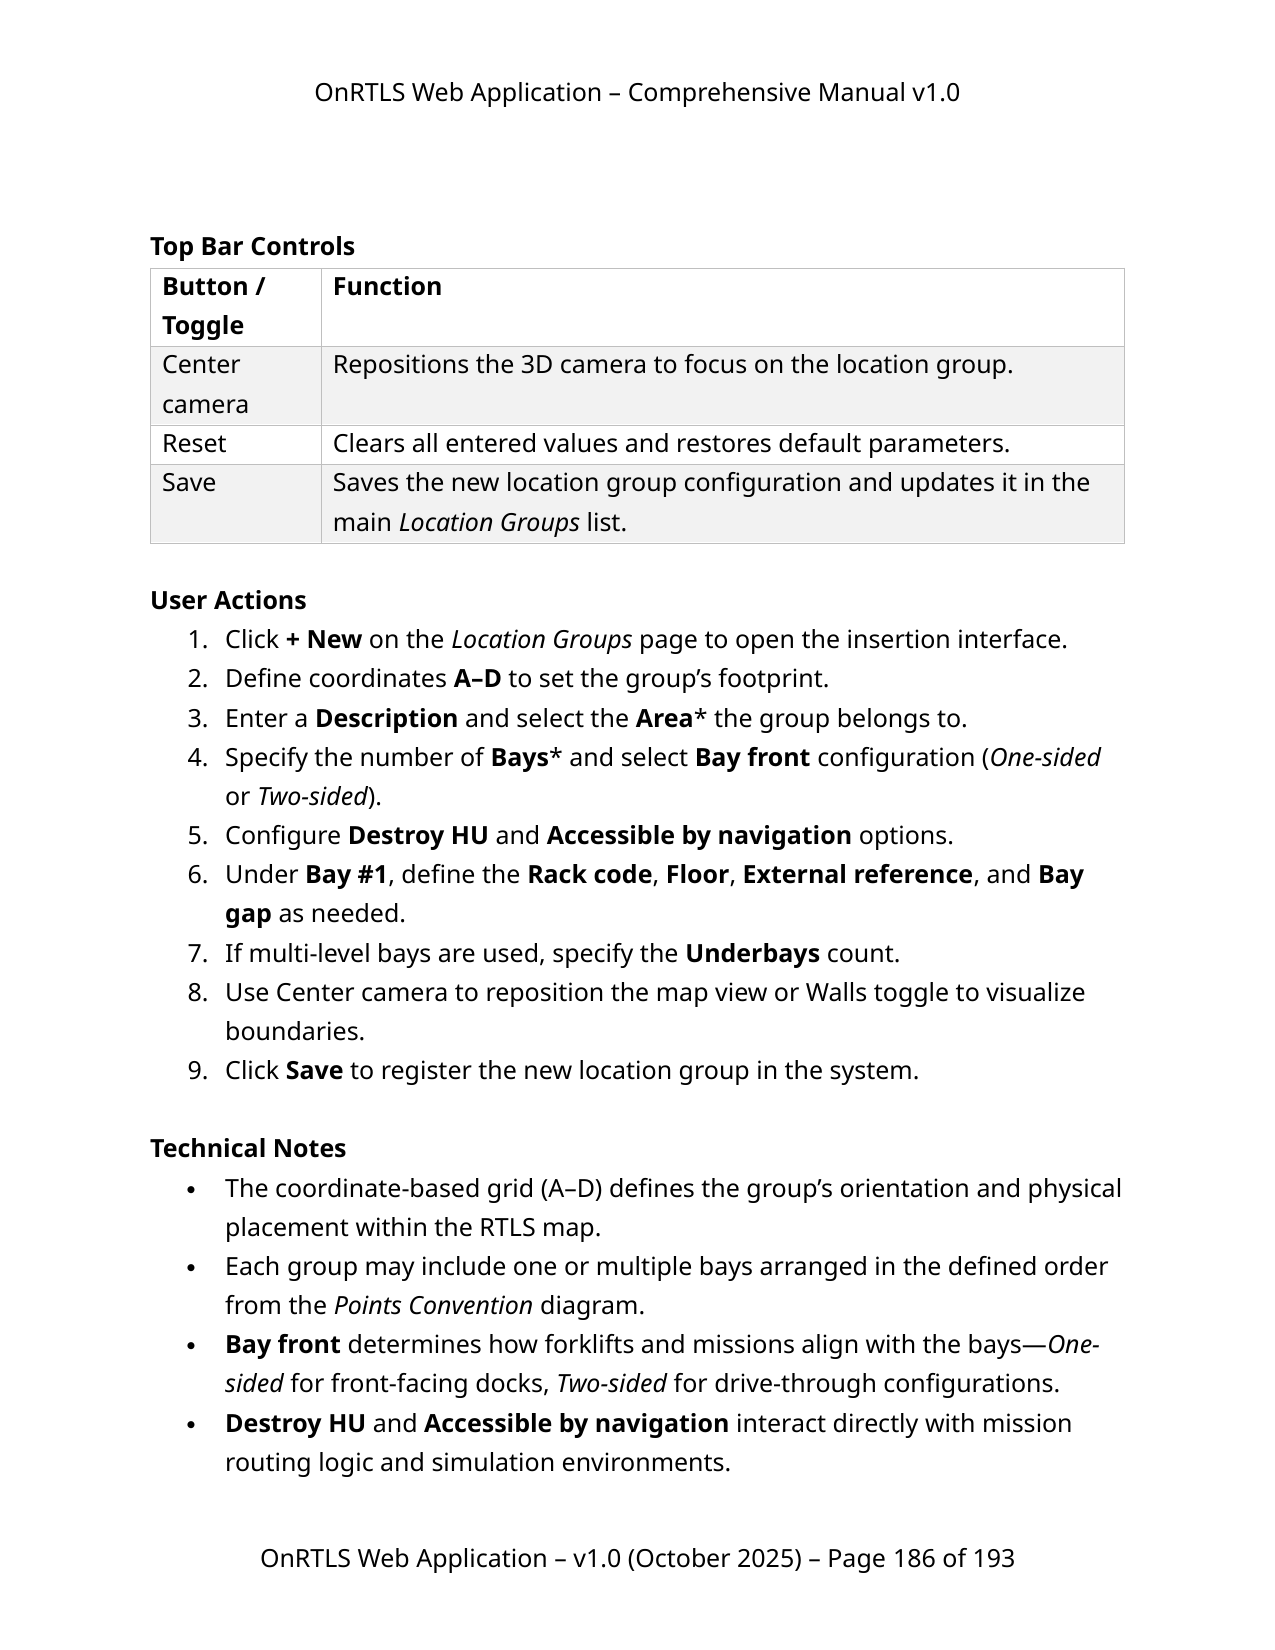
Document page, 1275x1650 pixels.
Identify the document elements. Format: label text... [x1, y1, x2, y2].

list Specify the number of Bays* and select Bay front configuration (One-sided or Two-sided). [187, 739, 1125, 813]
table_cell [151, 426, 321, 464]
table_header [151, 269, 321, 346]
list Each group may include one or multiple bays arranged in the defined order from the Points Convention diagram. [187, 1248, 1125, 1322]
list Under Bay #1, define the Rack code, Floor, External reference, and Bay gap as needed. [187, 857, 1125, 930]
list If multi-level bays are used, specify the Underbays count. [187, 935, 1125, 969]
list Enter a Description and select the Area* the group belongs to. [187, 700, 1125, 734]
text Technical Notes [150, 1131, 1125, 1165]
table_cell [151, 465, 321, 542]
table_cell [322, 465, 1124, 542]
list Bay front determines how forklifts and missions align with the bays—One-sided for front-facing docks, Two-sided for drive-through configurations. [187, 1327, 1125, 1400]
list The coordinate-based grid (A–D) defines the group’s orientation and physical placement within the RTLS map. [187, 1170, 1125, 1243]
list Destroy HU and Accessible by navigation interact directly with mission routing logic and simulation environments. [187, 1405, 1125, 1478]
text User Actions [150, 583, 1125, 617]
list Use Center camera to reposition the map view or Walls toggle to visualize boundaries. [187, 974, 1125, 1048]
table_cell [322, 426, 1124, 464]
list Configure Destroy HU and Accessible by navigation options. [187, 818, 1125, 852]
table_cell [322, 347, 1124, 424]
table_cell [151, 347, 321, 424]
list Define coordinates A–D to set the group’s footprint. [187, 661, 1125, 695]
list Click + New on the Location Groups page to open the insertion interface. [187, 622, 1125, 656]
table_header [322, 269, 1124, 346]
text Top Bar Controls [150, 228, 1125, 262]
list Click Save to register the new location group in the system. [187, 1053, 1125, 1087]
